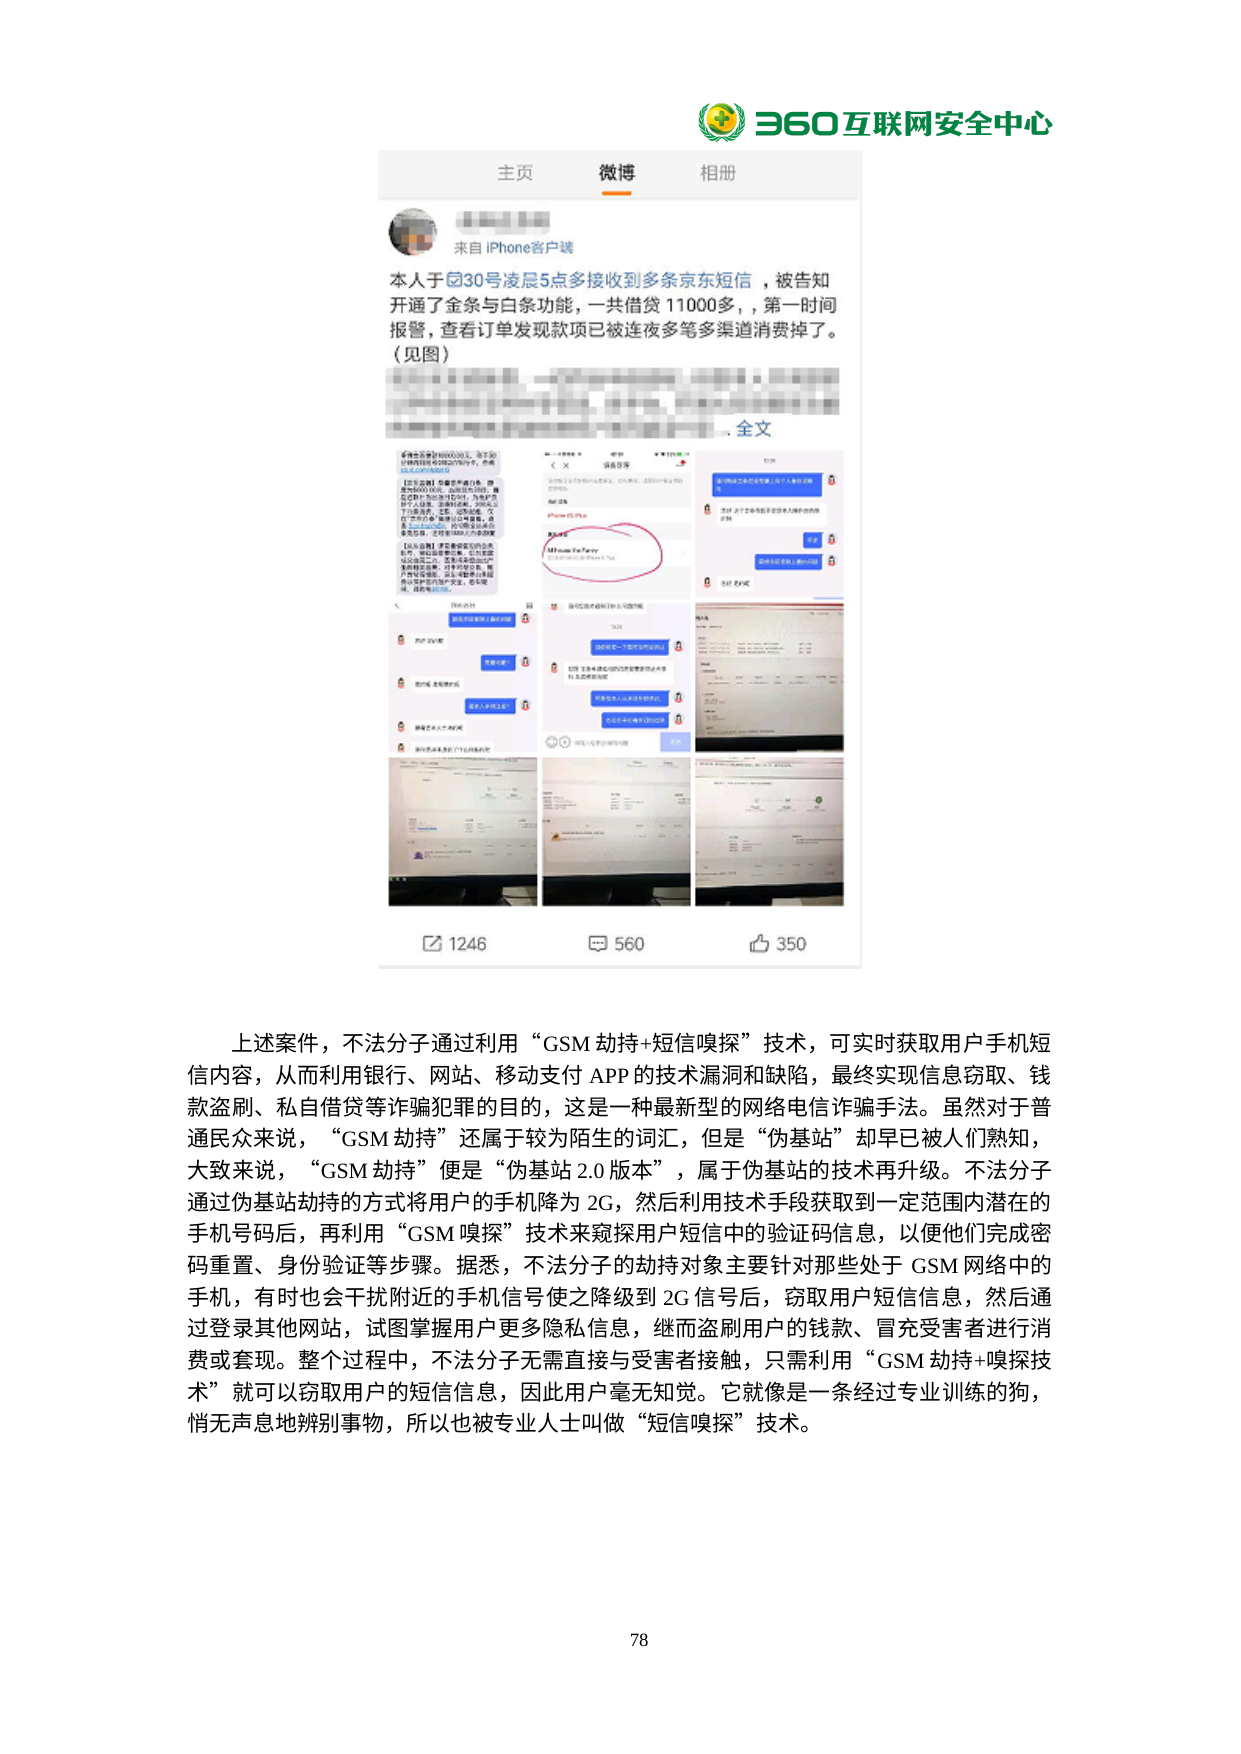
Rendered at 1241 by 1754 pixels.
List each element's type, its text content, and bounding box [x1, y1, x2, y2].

picture [378, 150, 863, 969]
text 上述案件，不法分子通过利用“GSM劫持+短信嗅探”技术，可实时获取用户手机短信内容，从而利用银行、网站、移动支付APP的技术漏洞和缺陷，最终实现信息窃取、钱款盗刷、私自借贷等诈骗犯罪的目的，这是一种最新型的网络电信诈骗手法。虽然对于普通民众来说，“GSM劫持”还属于较为陌生的词汇，但是“伪基站”却早已被人们熟知，大致来说，“GSM劫持”便是“伪基站2.0版本”，属于伪基站的技术再升级。不法分子通过伪基站劫持的方式将用户的手机降为2G，然后利用技术手段获取到一定范围内潜在的手机号码后，再利用“GSM嗅探”技术来窥探用户短信中的验证码信息，以便他们完成密码重置、身份验证等步骤。据悉，不法分子的劫持对象主要针对那些处于GSM网络中的手机，有时也会干扰附近的手机信号使之降级到2G信号后，窃取用户短信信息，然后通过登录其他网站，试图掌握用户更多隐私信息，继而盗刷用户的钱款、冒充受害者进行消费或套现。整个过程中，不法分子无需直接与受害者接触，只需利用“GSM劫持+嗅探技术”就可以窃取用户的短信信息，因此用户毫无知觉。它就像是一条经过专业训练的狗，悄无声息地辨别事物，所以也被专业人士叫做“短信嗅探”技术。 [187, 1026, 1053, 1438]
picture [698, 103, 1053, 142]
